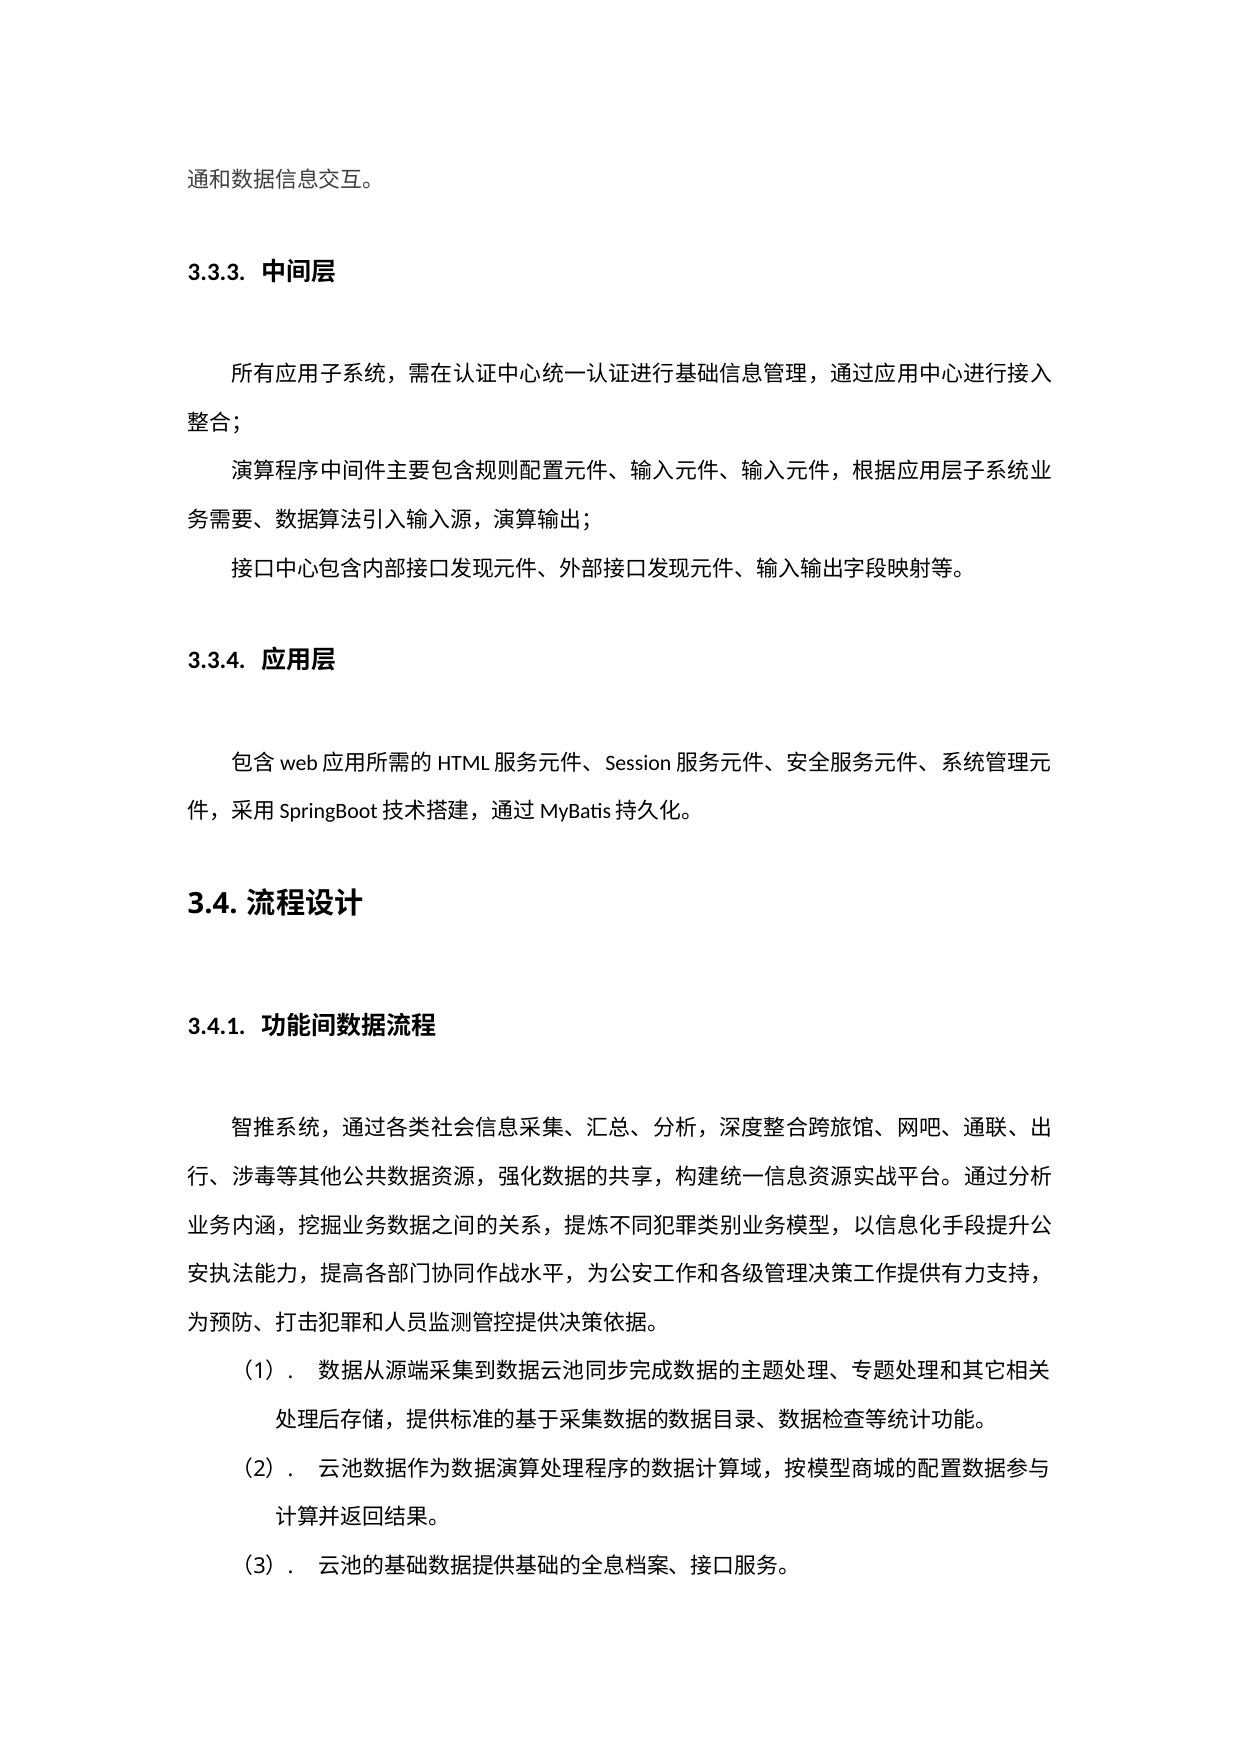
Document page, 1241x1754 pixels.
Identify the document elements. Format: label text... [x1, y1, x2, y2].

subtitle 中间层 [187, 237, 1053, 302]
list 数据从源端采集到数据云池同步完成数据的主题处理、专题处理和其它相关处理后存储，提供标准的基于采集数据的数据目录、数据检查等统计功能。 [231, 1353, 1053, 1434]
text 所有应用子系统，需在认证中心统一认证进行基础信息管理，通过应用中心进行接入整合； [187, 356, 1053, 437]
list 云池数据作为数据演算处理程序的数据计算域，按模型商城的配置数据参与计算并返回结果。 [231, 1450, 1053, 1531]
text 接口中心包含内部接口发现元件、外部接口发现元件、输入输出字段映射等。 [187, 550, 1053, 583]
subtitle 功能间数据流程 [187, 991, 1053, 1056]
text 包含web应用所需的HTML服务元件、Session服务元件、安全服务元件、系统管理元件，采用SpringBoot技术搭建，通过MyBatis持久化。 [187, 744, 1053, 825]
subtitle 应用层 [187, 626, 1053, 691]
subtitle 流程设计 [187, 868, 1053, 933]
list 云池的基础数据提供基础的全息档案、接口服务。 [231, 1547, 1053, 1580]
text 智推系统，通过各类社会信息采集、汇总、分析，深度整合跨旅馆、网吧、通联、出行、涉毒等其他公共数据资源，强化数据的共享，构建统一信息资源实战平台。通过分析业务内涵，挖掘业务数据之间的关系，提炼不同犯罪类别业务模型，以信息化手段提升公安执法能力，提高各部门协同作战水平，为公安工作和各级管理决策工作提供有力支持，为预防、打击犯罪和人员监测管控提供决策依据。 [187, 1110, 1053, 1337]
text 演算程序中间件主要包含规则配置元件、输入元件、输入元件，根据应用层子系统业务需要、数据算法引入输入源，演算输出； [187, 453, 1053, 534]
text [187, 162, 1053, 194]
